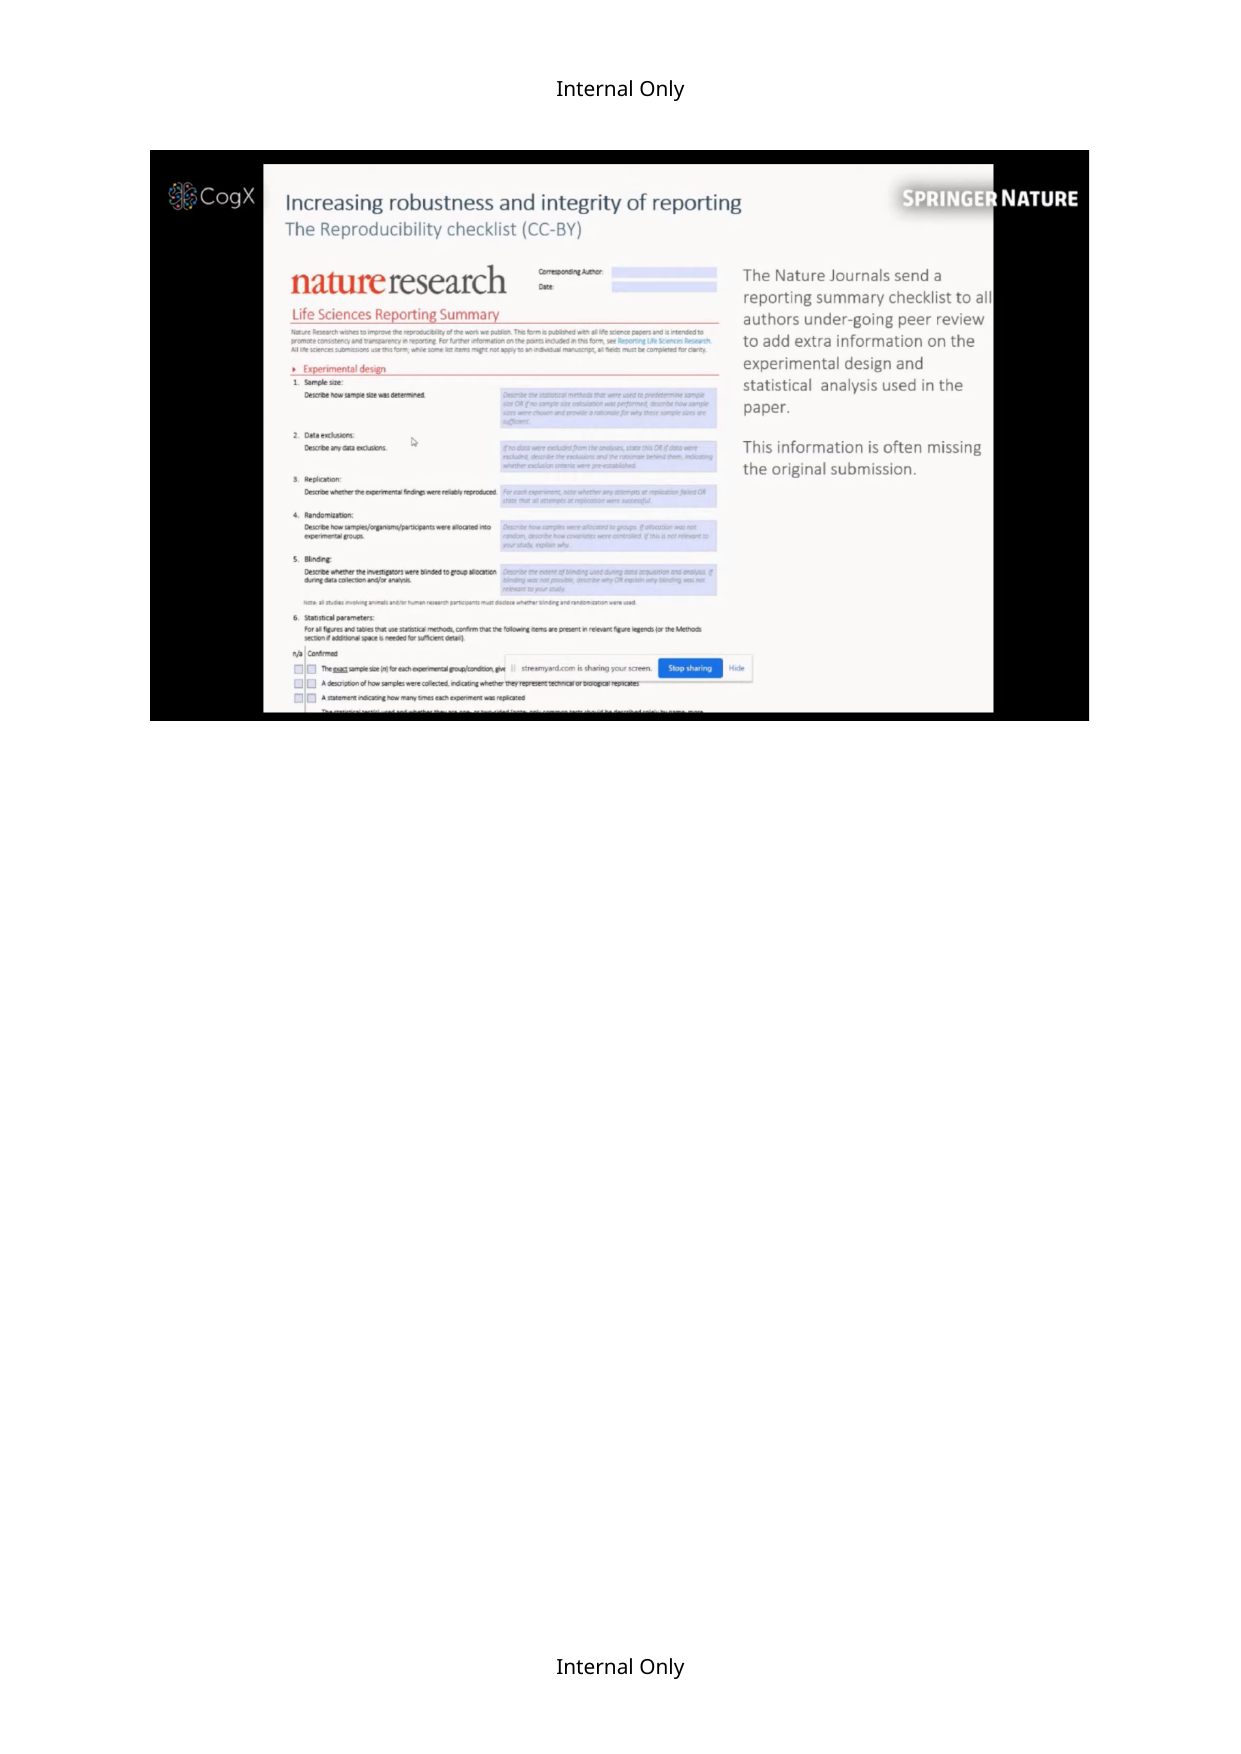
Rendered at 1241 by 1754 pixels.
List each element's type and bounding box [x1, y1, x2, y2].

picture [150, 150, 1090, 721]
